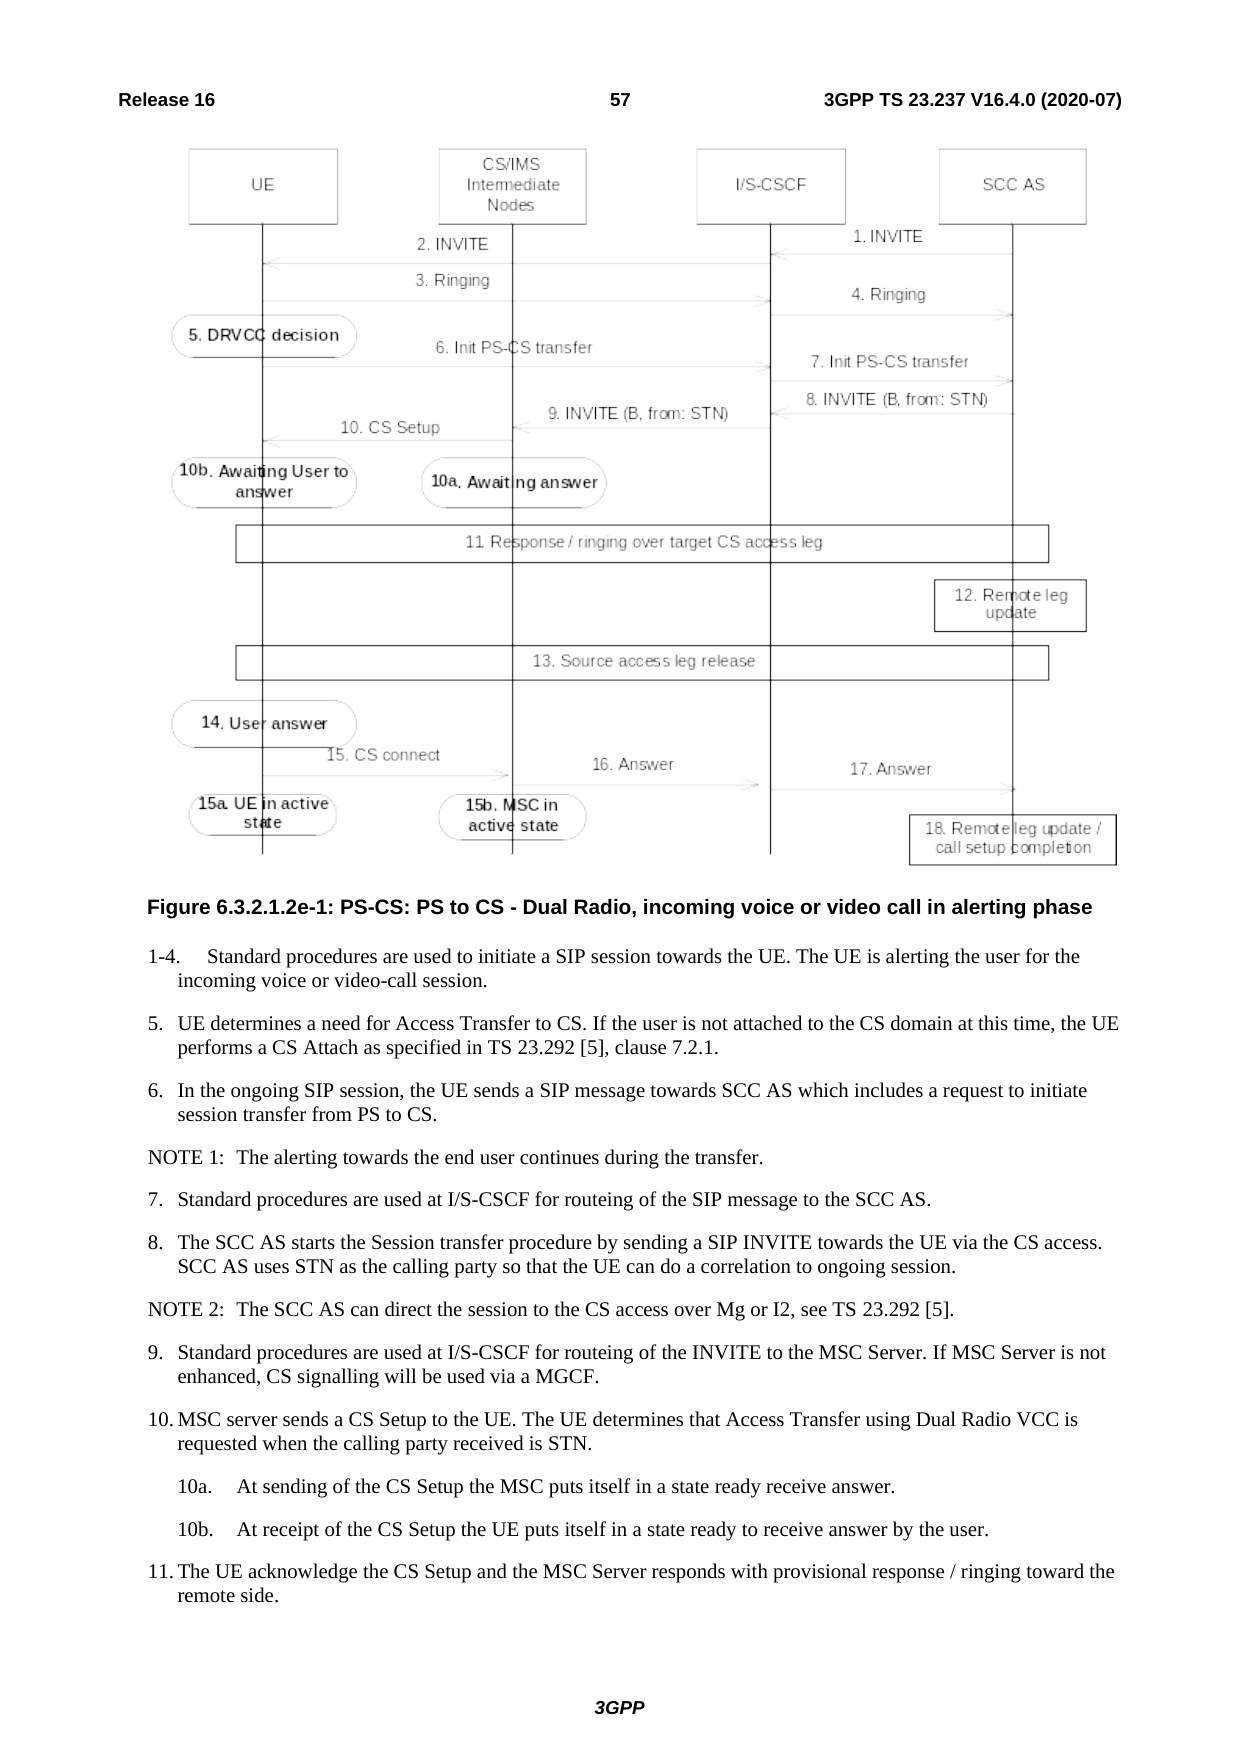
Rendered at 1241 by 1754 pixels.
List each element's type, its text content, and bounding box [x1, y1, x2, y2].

text 8. The SCC AS starts the Session transfer procedure by sending a SIP INVITE towards the UE via the CS access. SCC AS uses STN as the calling party so that the UE can do a correlation to ongoing session. [148, 1230, 1122, 1278]
text NOTE 2: The SCC AS can direct the session to the CS access over Mg or I2, see TS 23.292 [5]. [148, 1297, 1122, 1321]
text 1-4. Standard procedures are used to initiate a SIP session towards the UE. The UE is alerting the user for the incoming voice or video-call session. [148, 944, 1122, 992]
text NOTE 1: The alerting towards the end user continues during the transfer. [148, 1144, 1122, 1169]
text 10a. At sending of the CS Setup the MSC puts itself in a state ready receive answer. [177, 1474, 1122, 1498]
text 6. In the ongoing SIP session, the UE sends a SIP message towards SCC AS which includes a request to initiate session transfer from PS to CS. [148, 1078, 1122, 1126]
text 5. UE determines a need for Access Transfer to CS. If the user is not attached to the CS domain at this time, the UE performs a CS Attach as specified in TS 23.292 [5], clause 7.2.1. [148, 1011, 1122, 1059]
text 10b. At receipt of the CS Setup the UE puts itself in a state ready to receive answer by the user. [177, 1516, 1122, 1541]
text 11. The UE acknowledge the CS Setup and the MSC Server responds with provisional response / ringing toward the remote side. [148, 1559, 1122, 1607]
text 7. Standard procedures are used at I/S-CSCF for routeing of the SIP message to the SCC AS. [148, 1187, 1122, 1211]
text Figure 6.3.2.1.2e-1: PS-CS: PS to CS - Dual Radio, incoming voice or video call in alerting phase [118, 895, 1122, 919]
text 9. Standard procedures are used at I/S-CSCF for routeing of the INVITE to the MSC Server. If MSC Server is not enhanced, CS signalling will be used via a MGCF. [148, 1340, 1122, 1388]
text 10. MSC server sends a CS Setup to the UE. The UE determines that Access Transfer using Dual Radio VCC is requested when the calling party received is STN. [148, 1407, 1122, 1455]
